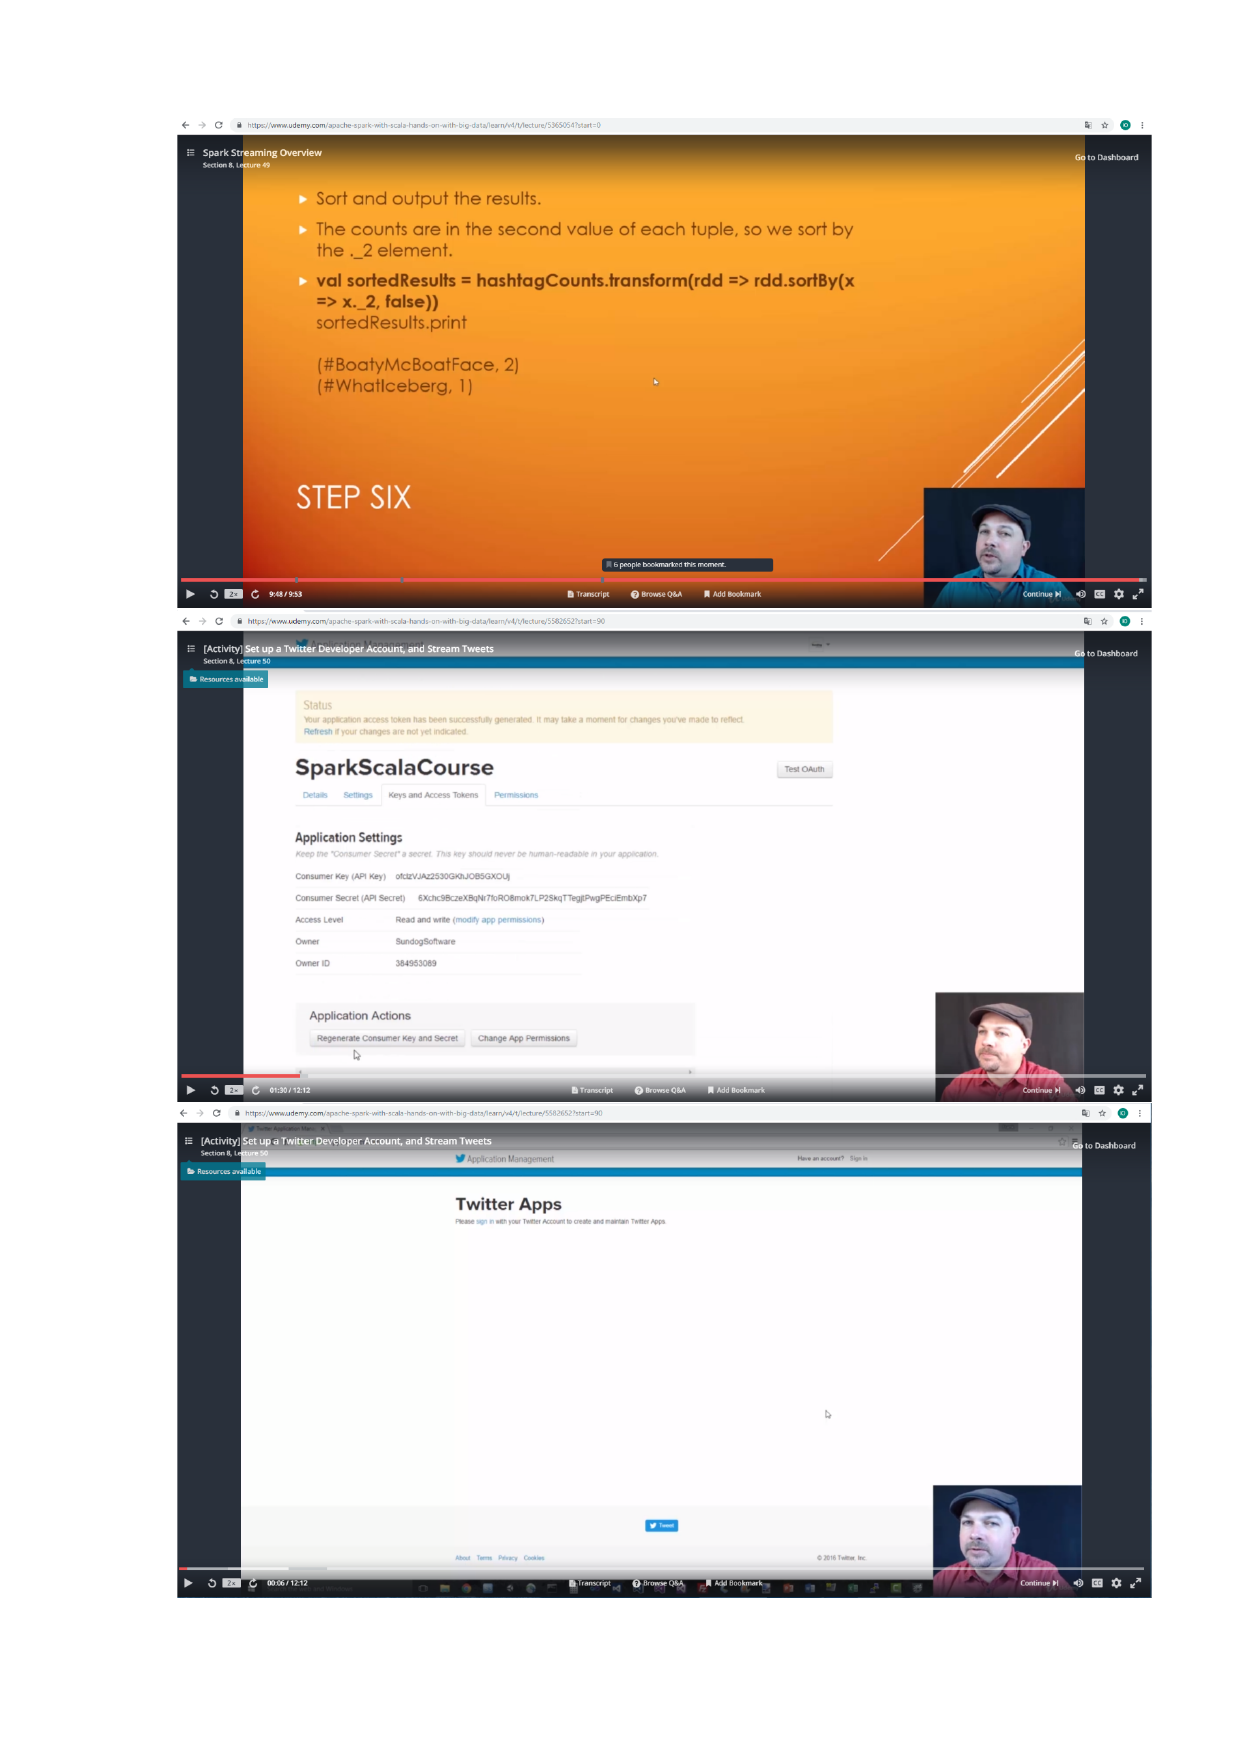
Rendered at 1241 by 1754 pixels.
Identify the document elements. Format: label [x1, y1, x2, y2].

picture [177, 1103, 1152, 1598]
picture [177, 118, 1152, 608]
picture [177, 610, 1152, 1102]
